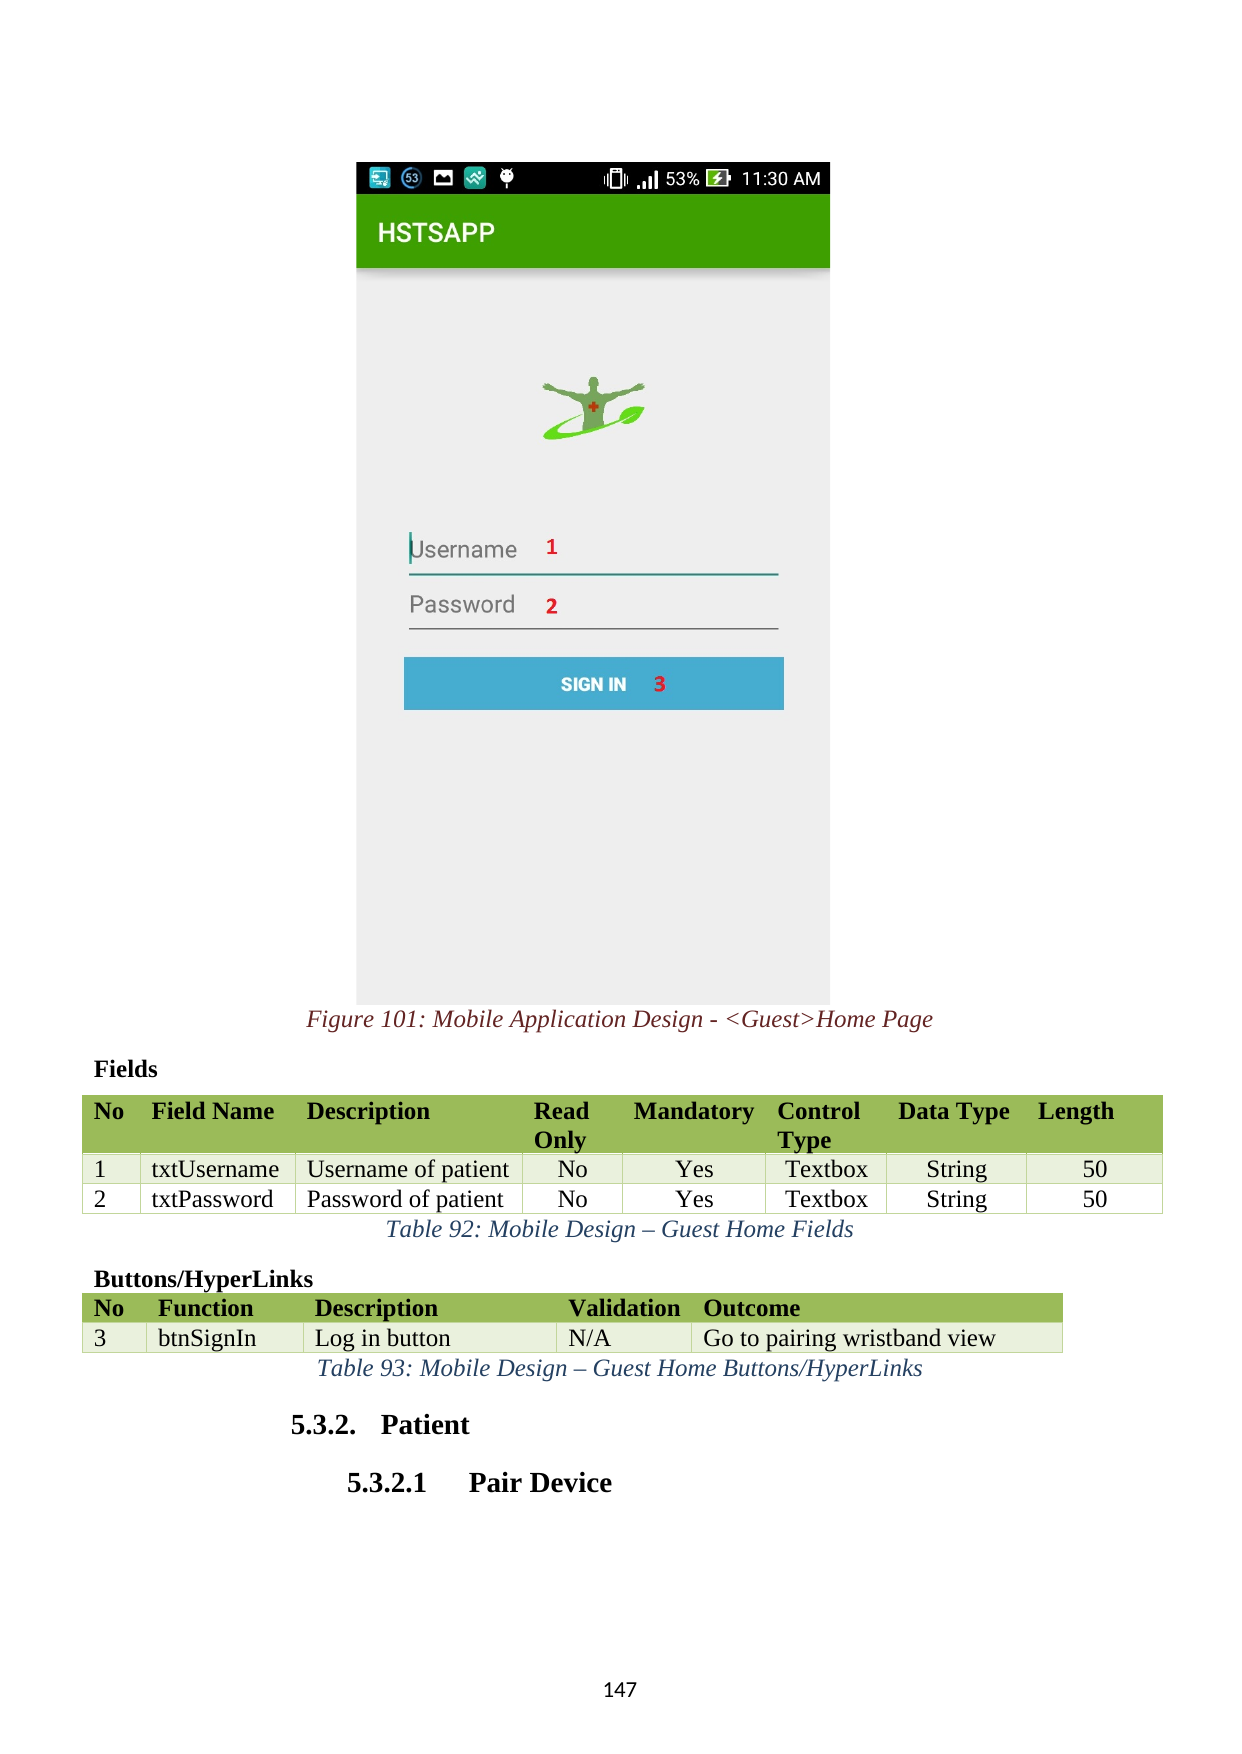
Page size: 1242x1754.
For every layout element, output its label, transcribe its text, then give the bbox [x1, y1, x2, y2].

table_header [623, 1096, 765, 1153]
text Table 93: Mobile Design – Guest Home Buttons/HyperLinks [94, 1353, 1146, 1382]
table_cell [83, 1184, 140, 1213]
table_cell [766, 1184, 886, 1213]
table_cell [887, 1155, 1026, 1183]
text Figure 101: Mobile Application Design - <Guest>Home Page [94, 1004, 1146, 1033]
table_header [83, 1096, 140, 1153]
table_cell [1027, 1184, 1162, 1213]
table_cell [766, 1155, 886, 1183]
text Buttons/HyperLinks [94, 1264, 1146, 1292]
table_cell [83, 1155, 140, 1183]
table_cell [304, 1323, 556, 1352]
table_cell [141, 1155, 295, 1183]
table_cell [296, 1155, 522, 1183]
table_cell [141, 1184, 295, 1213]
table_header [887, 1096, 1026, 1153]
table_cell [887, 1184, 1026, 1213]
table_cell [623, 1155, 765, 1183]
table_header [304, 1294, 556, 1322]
text Fields [94, 1054, 1146, 1082]
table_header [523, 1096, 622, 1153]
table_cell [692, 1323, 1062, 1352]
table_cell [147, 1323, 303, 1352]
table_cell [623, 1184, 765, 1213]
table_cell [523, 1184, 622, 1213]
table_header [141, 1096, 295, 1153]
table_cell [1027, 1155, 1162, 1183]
subtitle Patient [291, 1407, 1146, 1440]
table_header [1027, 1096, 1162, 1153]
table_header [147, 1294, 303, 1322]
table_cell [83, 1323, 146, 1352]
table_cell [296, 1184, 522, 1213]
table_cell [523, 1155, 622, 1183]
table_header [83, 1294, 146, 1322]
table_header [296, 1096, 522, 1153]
subtitle Pair Device [347, 1465, 1146, 1499]
picture [356, 162, 830, 1005]
text Table 92: Mobile Design – Guest Home Fields [94, 1214, 1146, 1243]
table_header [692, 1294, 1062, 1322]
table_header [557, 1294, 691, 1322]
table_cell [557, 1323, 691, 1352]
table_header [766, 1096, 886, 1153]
